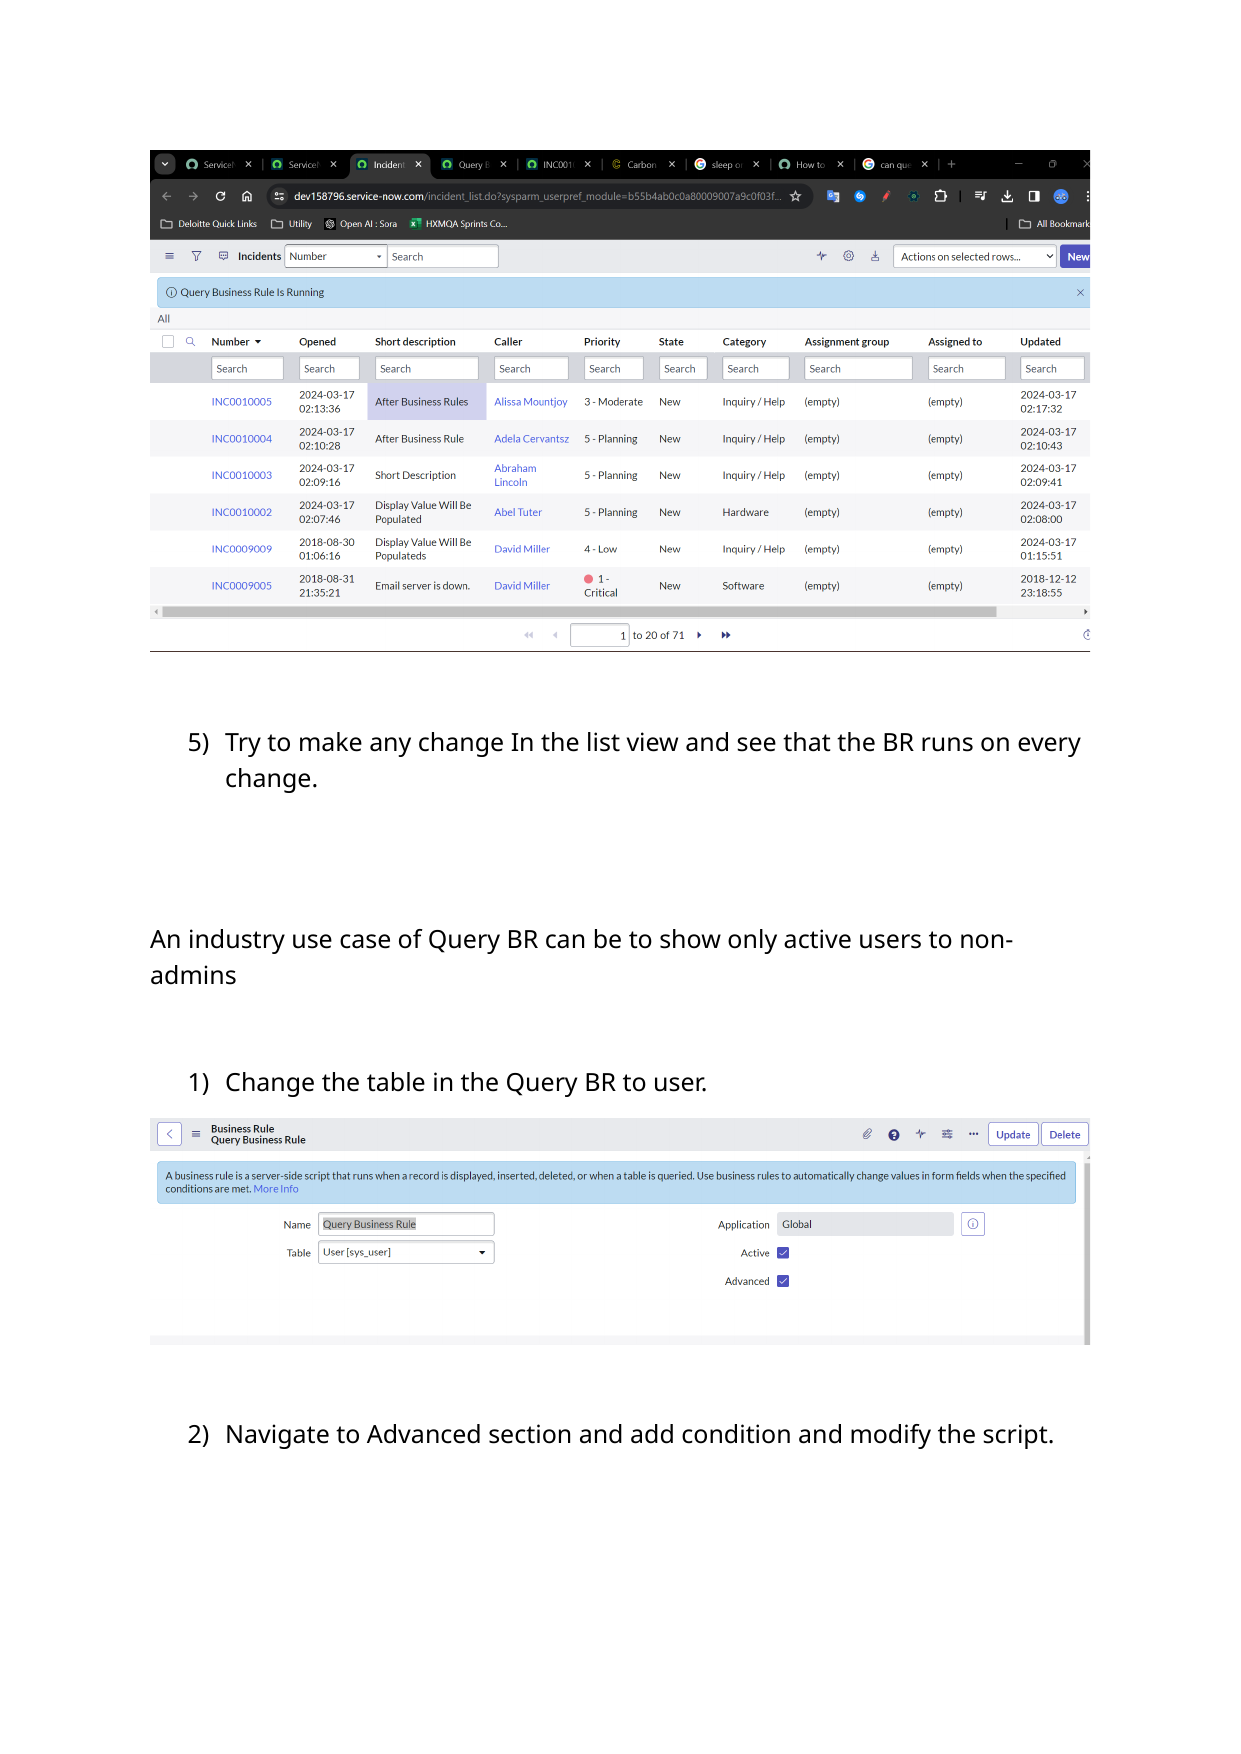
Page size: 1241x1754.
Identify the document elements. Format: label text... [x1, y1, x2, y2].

text An industry use case of Query BR can be to show only active users to non-admins [150, 921, 1090, 992]
picture [150, 150, 1091, 652]
list Navigate to Advanced section and add condition and modify the script. [187, 1416, 1090, 1451]
list Change the table in the Query BR to user. [187, 1065, 1090, 1099]
list Try to make any change In the list view and see that the BR runs on every change. [187, 724, 1090, 795]
picture [150, 1118, 1091, 1345]
